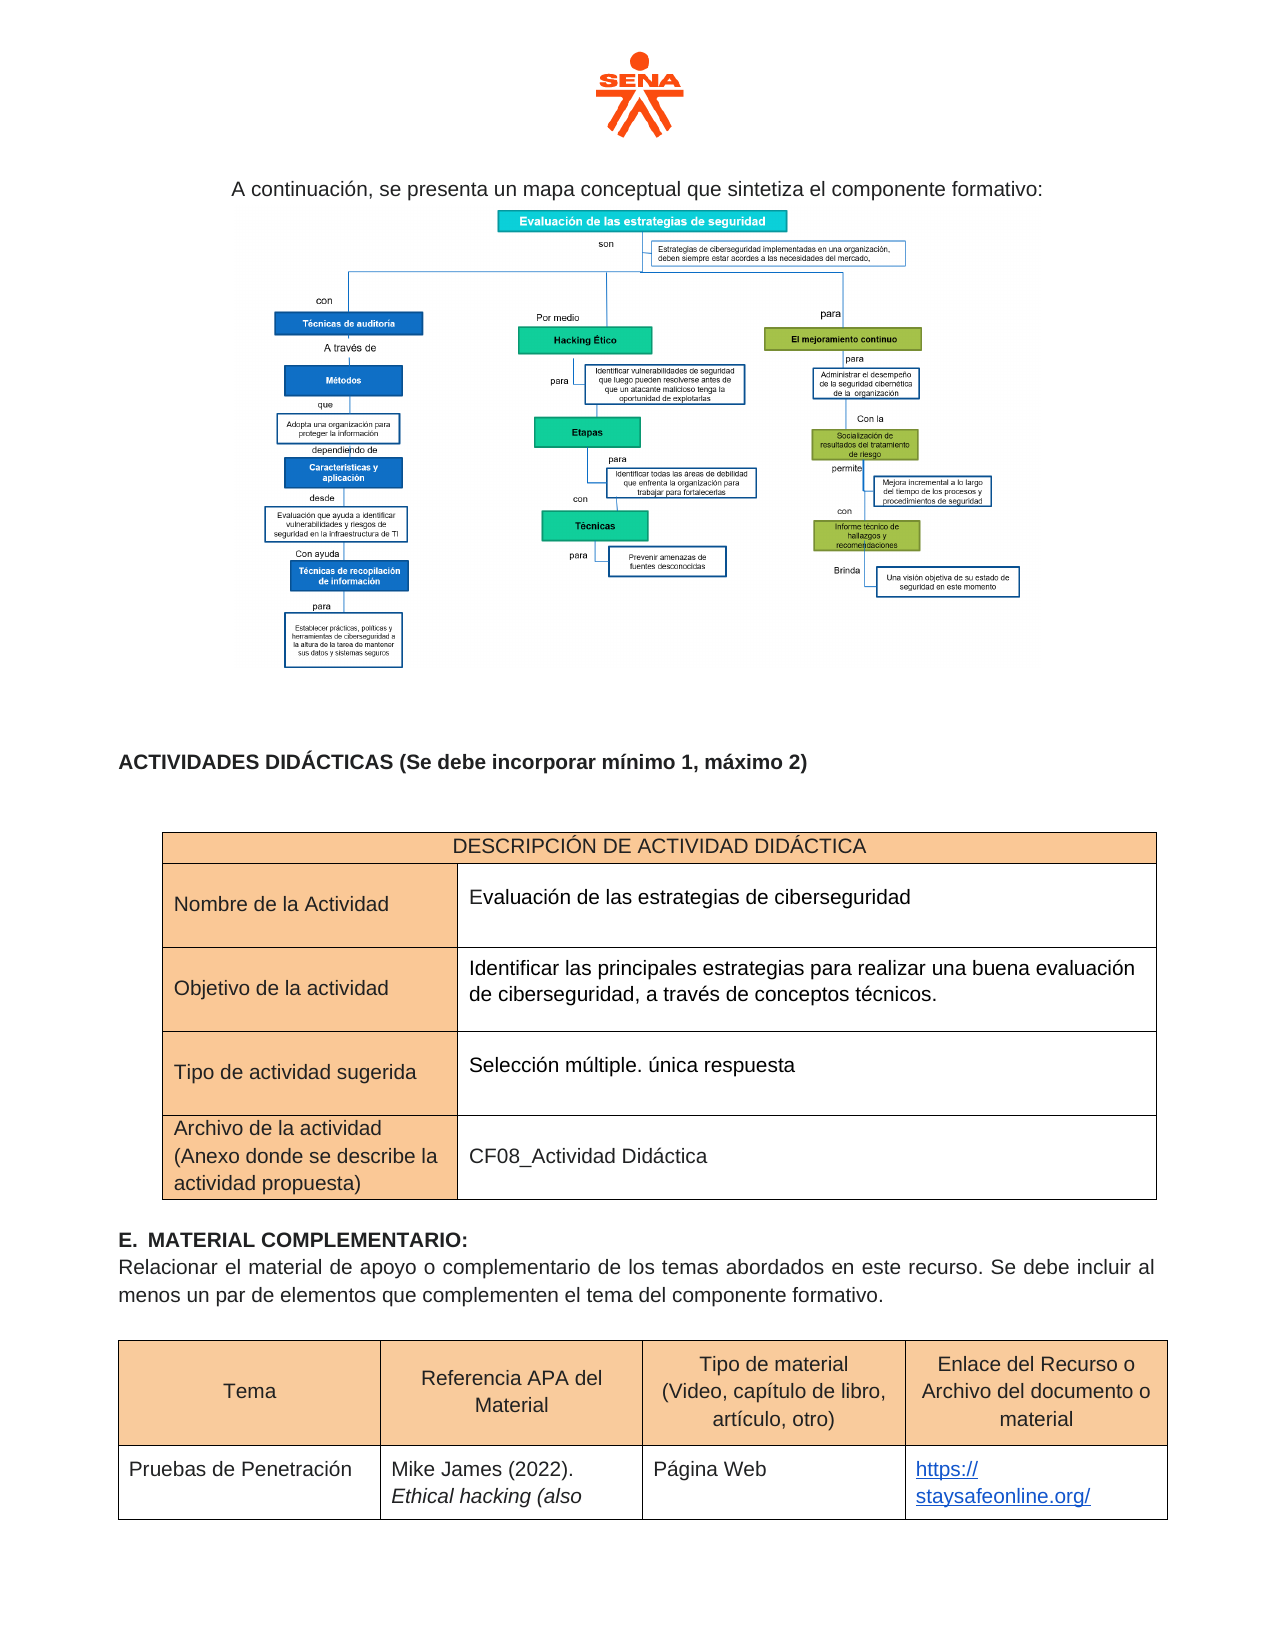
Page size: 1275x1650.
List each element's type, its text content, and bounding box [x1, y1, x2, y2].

table_header Enlace del Recurso o Archivo del documento o material [906, 1341, 1167, 1445]
table_cell Pruebas de Penetración [119, 1446, 380, 1518]
table_cell Página Web [643, 1446, 905, 1518]
table_cell Tipo de actividad sugerida [163, 1032, 457, 1115]
table_cell Identificar las principales estrategias para realizar una buena evaluación de ciberseguridad, a través de conceptos técnicos. [458, 948, 1156, 1031]
table_cell Selección múltiple. única respuesta [458, 1032, 1156, 1115]
table_cell Objetivo de la actividad [163, 948, 457, 1031]
picture [585, 48, 690, 142]
table_header Referencia APA del Material [381, 1341, 642, 1445]
table_cell CF08_Actividad Didáctica [458, 1116, 1156, 1199]
table_cell Archivo de la actividad (Anexo donde se describe la actividad propuesta) [163, 1116, 457, 1199]
table_header DESCRIPCIÓN DE ACTIVIDAD DIDÁCTICA [163, 833, 1156, 863]
table_header Tipo de material (Video, capítulo de libro, artículo, otro) [643, 1341, 905, 1445]
list MATERIAL COMPLEMENTARIO: [118, 1228, 1157, 1252]
table_cell Evaluación de las estrategias de ciberseguridad [458, 864, 1156, 947]
text ACTIVIDADES DIDÁCTICAS (Se debe incorporar mínimo 1, máximo 2) [118, 750, 1157, 774]
text Relacionar el material de apoyo o complementario de los temas abordados en este recurso. Se debe incluir al menos un par de elementos que complementen el tema del componente formativo. [118, 1255, 1157, 1307]
picture [233, 205, 1042, 668]
table_cell Nombre de la Actividad [163, 864, 457, 947]
table_header Tema [119, 1341, 380, 1445]
